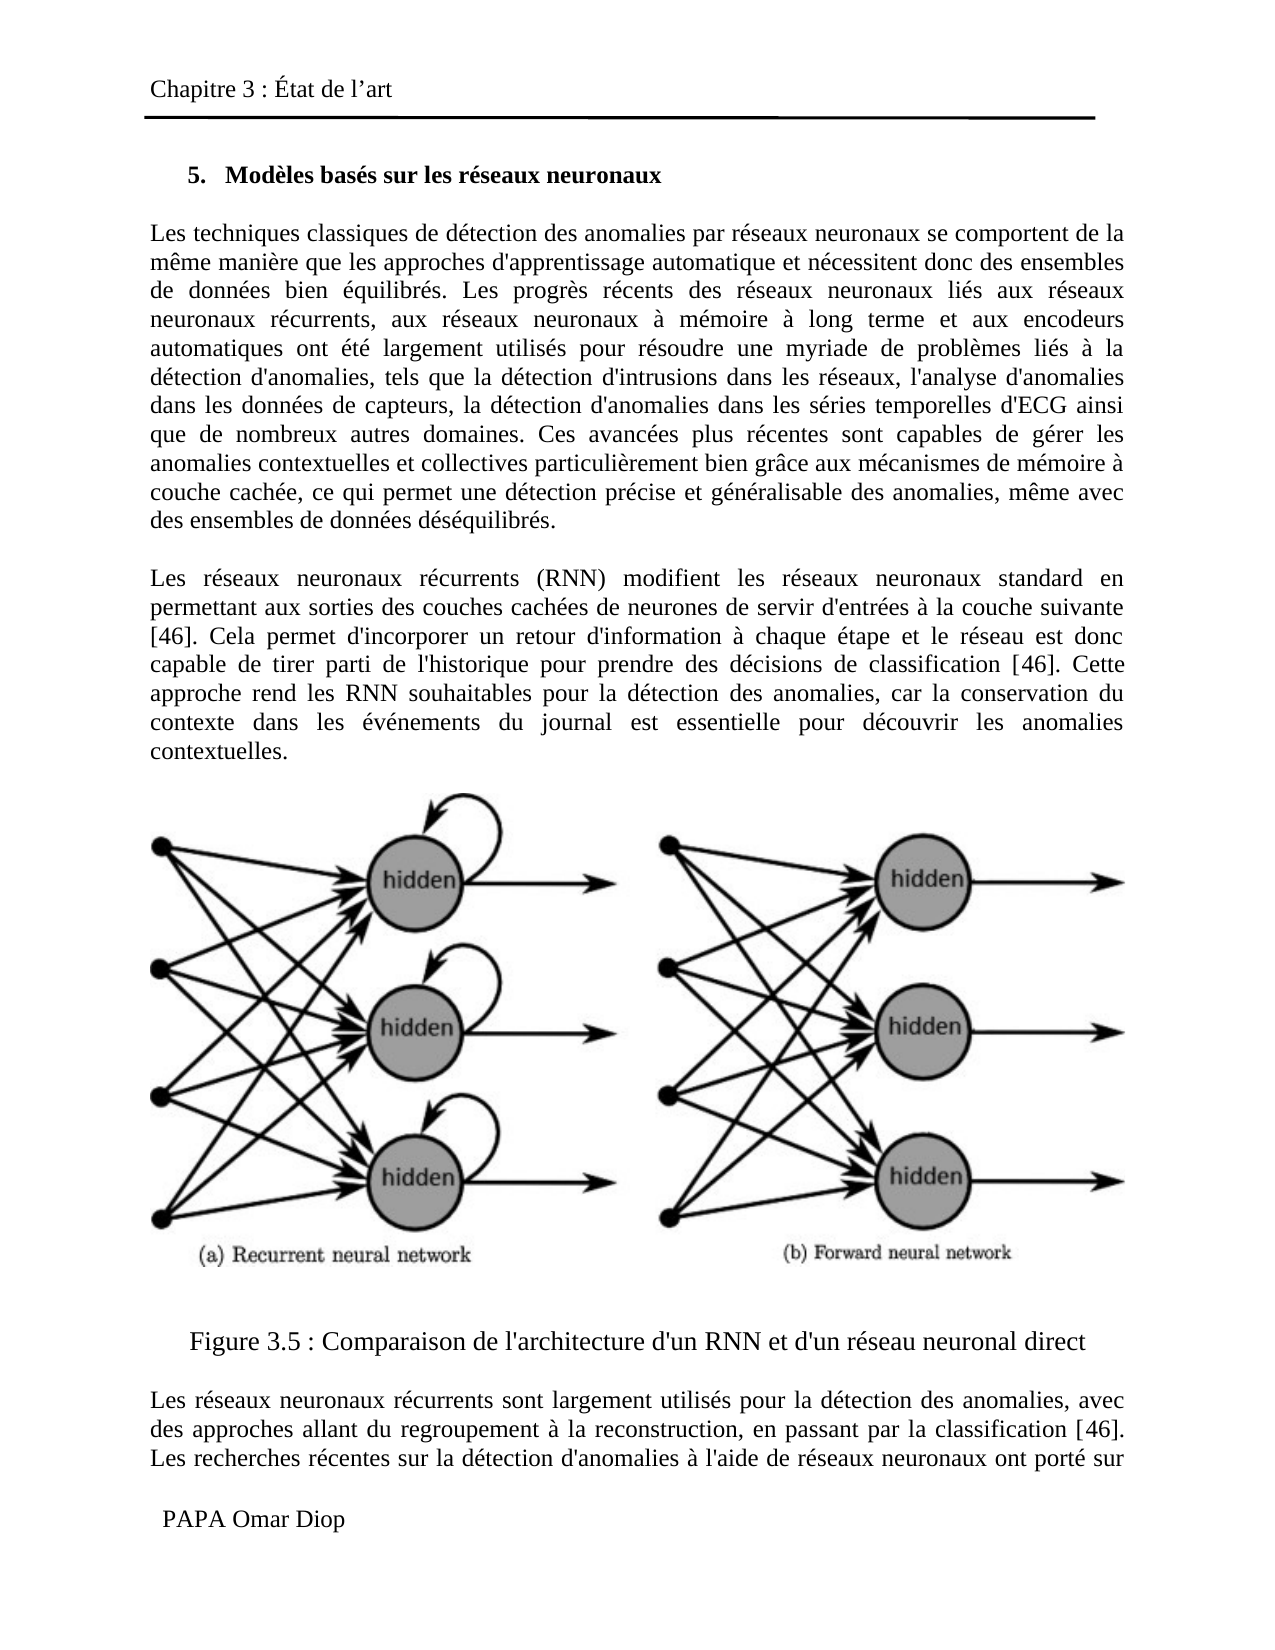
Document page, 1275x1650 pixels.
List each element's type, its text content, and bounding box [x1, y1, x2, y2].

text Figure 3.5 : Comparaison de l'architecture d'un RNN et d'un réseau neuronal direct [150, 1325, 1125, 1356]
text Les réseaux neuronaux récurrents (RNN) modifient les réseaux neuronaux standard en permettant aux sorties des couches cachées de neurones de servir d'entrées à la couche suivante [46]. Cela permet d'incorporer un retour d'information à chaque étape et le réseau est donc capable de tirer parti de l'historique pour prendre des décisions de classification [46]. Cette approche rend les RNN souhaitables pour la détection des anomalies, car la conservation du contexte dans les événements du journal est essentielle pour découvrir les anomalies contextuelles. [150, 563, 1125, 764]
text Les techniques classiques de détection des anomalies par réseaux neuronaux se comportent de la même manière que les approches d'apprentissage automatique et nécessitent donc des ensembles de données bien équilibrés. Les progrès récents des réseaux neuronaux liés aux réseaux neuronaux récurrents, aux réseaux neuronaux à mémoire à long terme et aux encodeurs automatiques ont été largement utilisés pour résoudre une myriade de problèmes liés à la détection d'anomalies, tels que la détection d'intrusions dans les réseaux, l'analyse d'anomalies dans les données de capteurs, la détection d'anomalies dans les séries temporelles d'ECG ainsi que de nombreux autres domaines. Ces avancées plus récentes sont capables de gérer les anomalies contextuelles et collectives particulièrement bien grâce aux mécanismes de mémoire à couche cachée, ce qui permet une détection précise et généralisable des anomalies, même avec des ensembles de données déséquilibrés. [150, 218, 1125, 534]
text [150, 1385, 1125, 1471]
picture [150, 793, 1125, 1267]
list Modèles basés sur les réseaux neuronaux [187, 160, 1125, 189]
